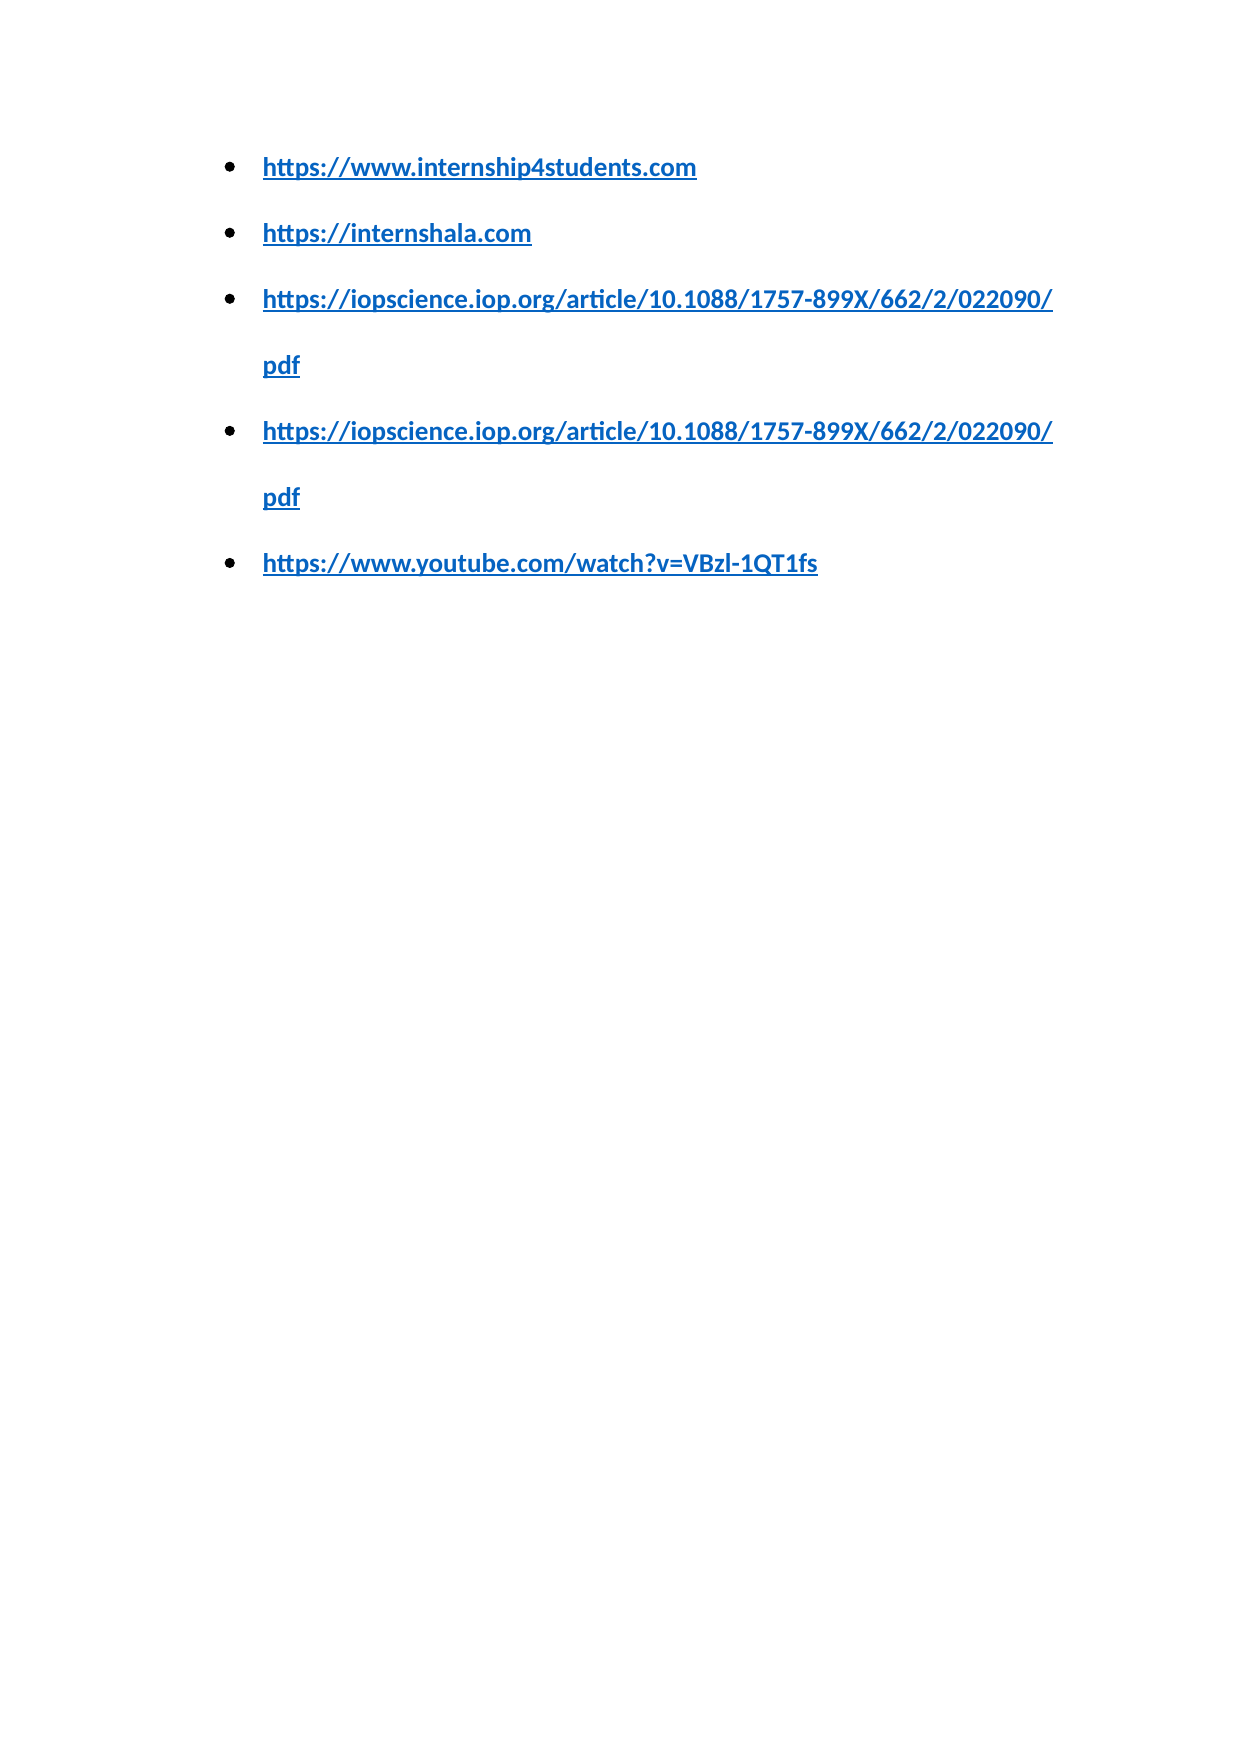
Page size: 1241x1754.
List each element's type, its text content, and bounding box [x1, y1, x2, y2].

list https://iopscience.iop.org/article/10.1088/1757-899X/662/2/022090/pdf [225, 282, 1090, 381]
list https://internshala.com [225, 216, 1090, 249]
list https://www.internship4students.com [225, 150, 1090, 183]
list https://iopscience.iop.org/article/10.1088/1757-899X/662/2/022090/pdf [225, 414, 1090, 513]
list https://www.youtube.com/watch?v=VBzl-1QT1fs [225, 546, 1090, 579]
